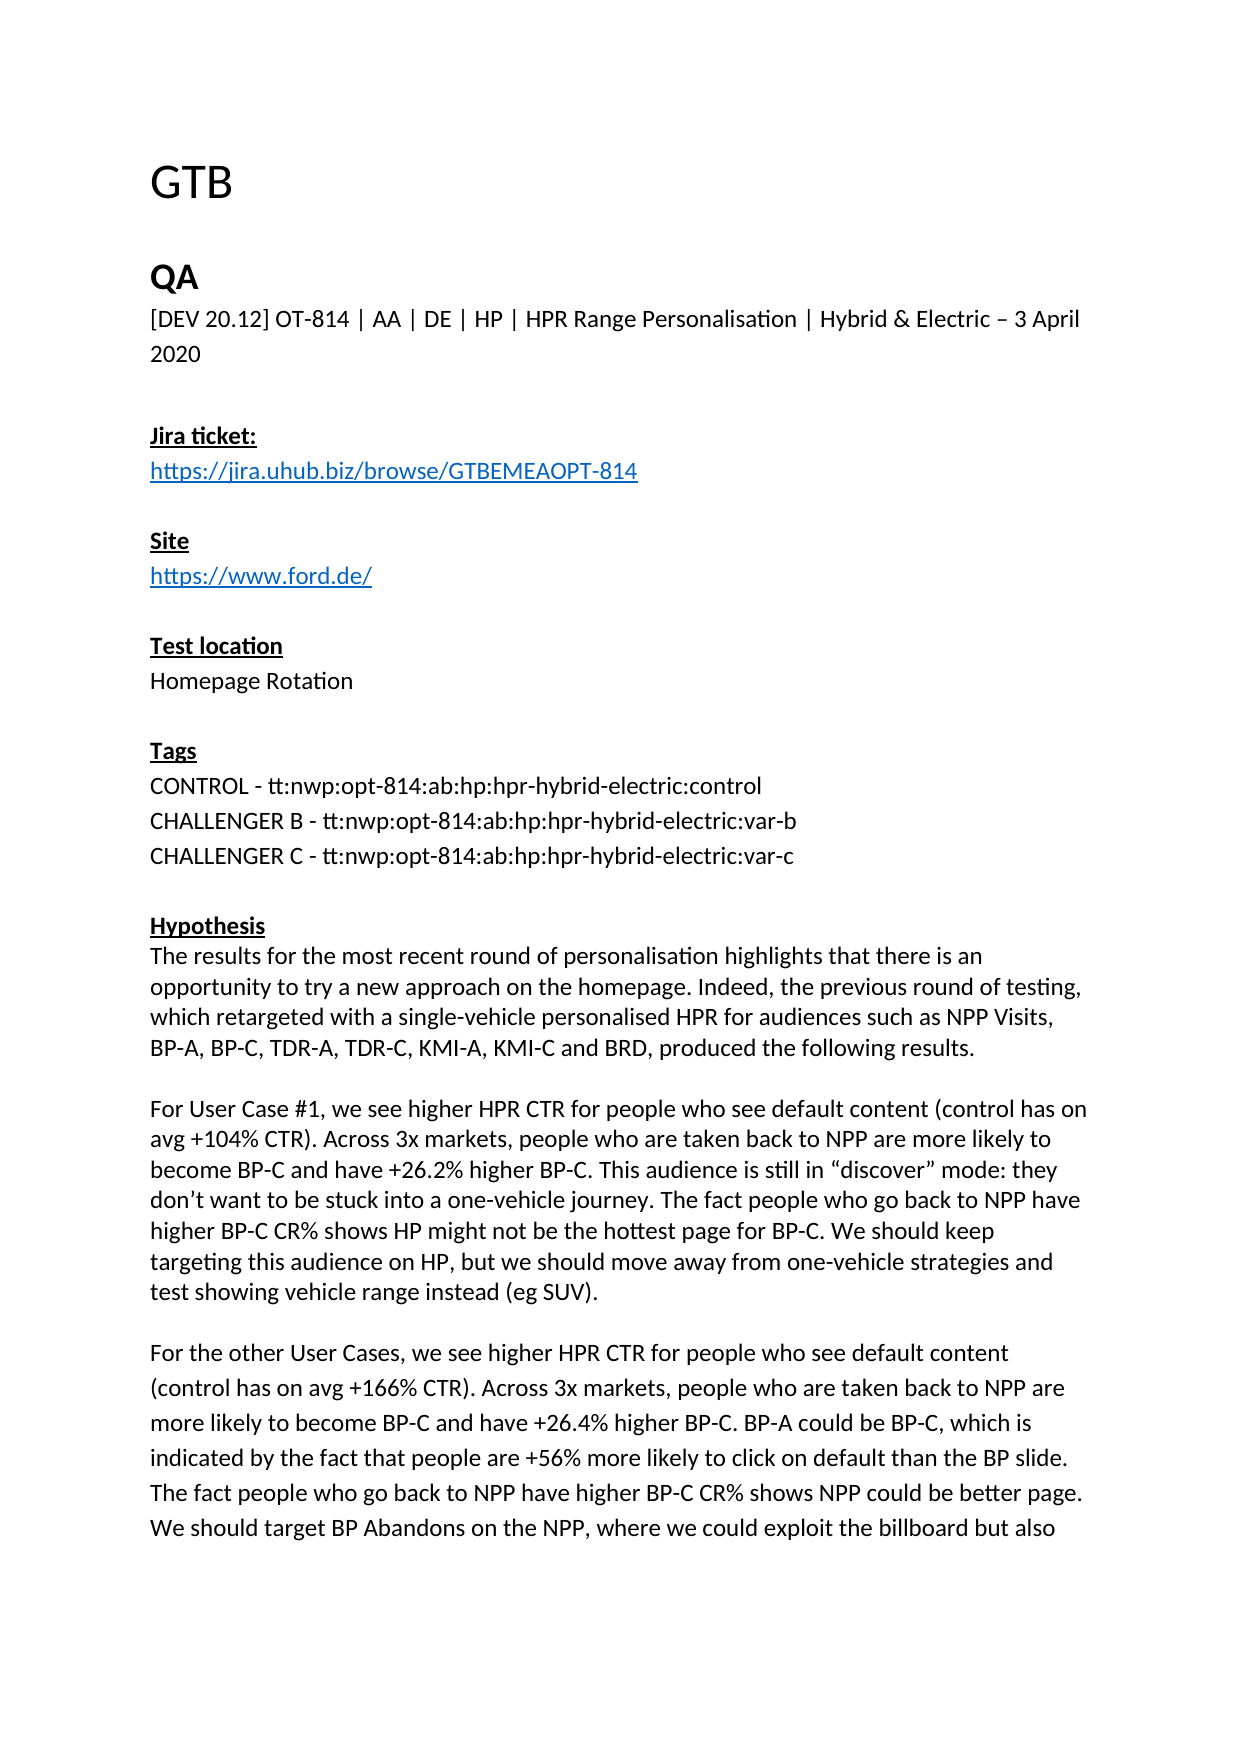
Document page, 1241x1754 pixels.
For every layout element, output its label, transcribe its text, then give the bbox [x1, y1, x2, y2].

text Tags [150, 700, 1090, 766]
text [150, 1337, 1090, 1543]
text CHALLENGER C - tt:nwp:opt-814:ab:hp:hpr-hybrid-electric:var-c [150, 840, 1090, 906]
text Site https://www.ford.de/ [150, 525, 1090, 591]
text Test location Homepage Rotation [150, 630, 1090, 696]
text CHALLENGER B - tt:nwp:opt-814:ab:hp:hpr-hybrid-electric:var-b [150, 805, 1090, 836]
text Jira ticket: https://jira.uhub.biz/browse/GTBEMEAOPT-814 [150, 420, 1090, 486]
text Hypothesis The results for the most recent round of personalisation highlights that there is an opportunity to try a new approach on the homepage. Indeed, the previous round of testing, which retargeted with a single-vehicle personalised HPR for audiences such as NPP Visits, BP-A, BP-C, TDR-A, TDR-C, KMI-A, KMI-C and BRD, produced the following results. [150, 910, 1090, 1063]
text CONTROL - tt:nwp:opt-814:ab:hp:hpr-hybrid-electric:control [150, 770, 1090, 801]
text GTB QA [DEV 20.12] OT-814 | AA | DE | HP | HPR Range Personalisation | Hybrid & Electric – 3 April 2020 [150, 150, 1090, 369]
text For User Case #1, we see higher HPR CTR for people who see default content (control has on avg +104% CTR). Across 3x markets, people who are taken back to NPP are more likely to become BP-C and have +26.2% higher BP-C. This audience is still in “discover” mode: they don’t want to be stuck into a one-vehicle journey. The fact people who go back to NPP have higher BP-C CR% shows HP might not be the hottest page for BP-C. We should keep targeting this audience on HP, but we should move away from one-vehicle strategies and test showing vehicle range instead (eg SUV). [150, 1093, 1090, 1307]
